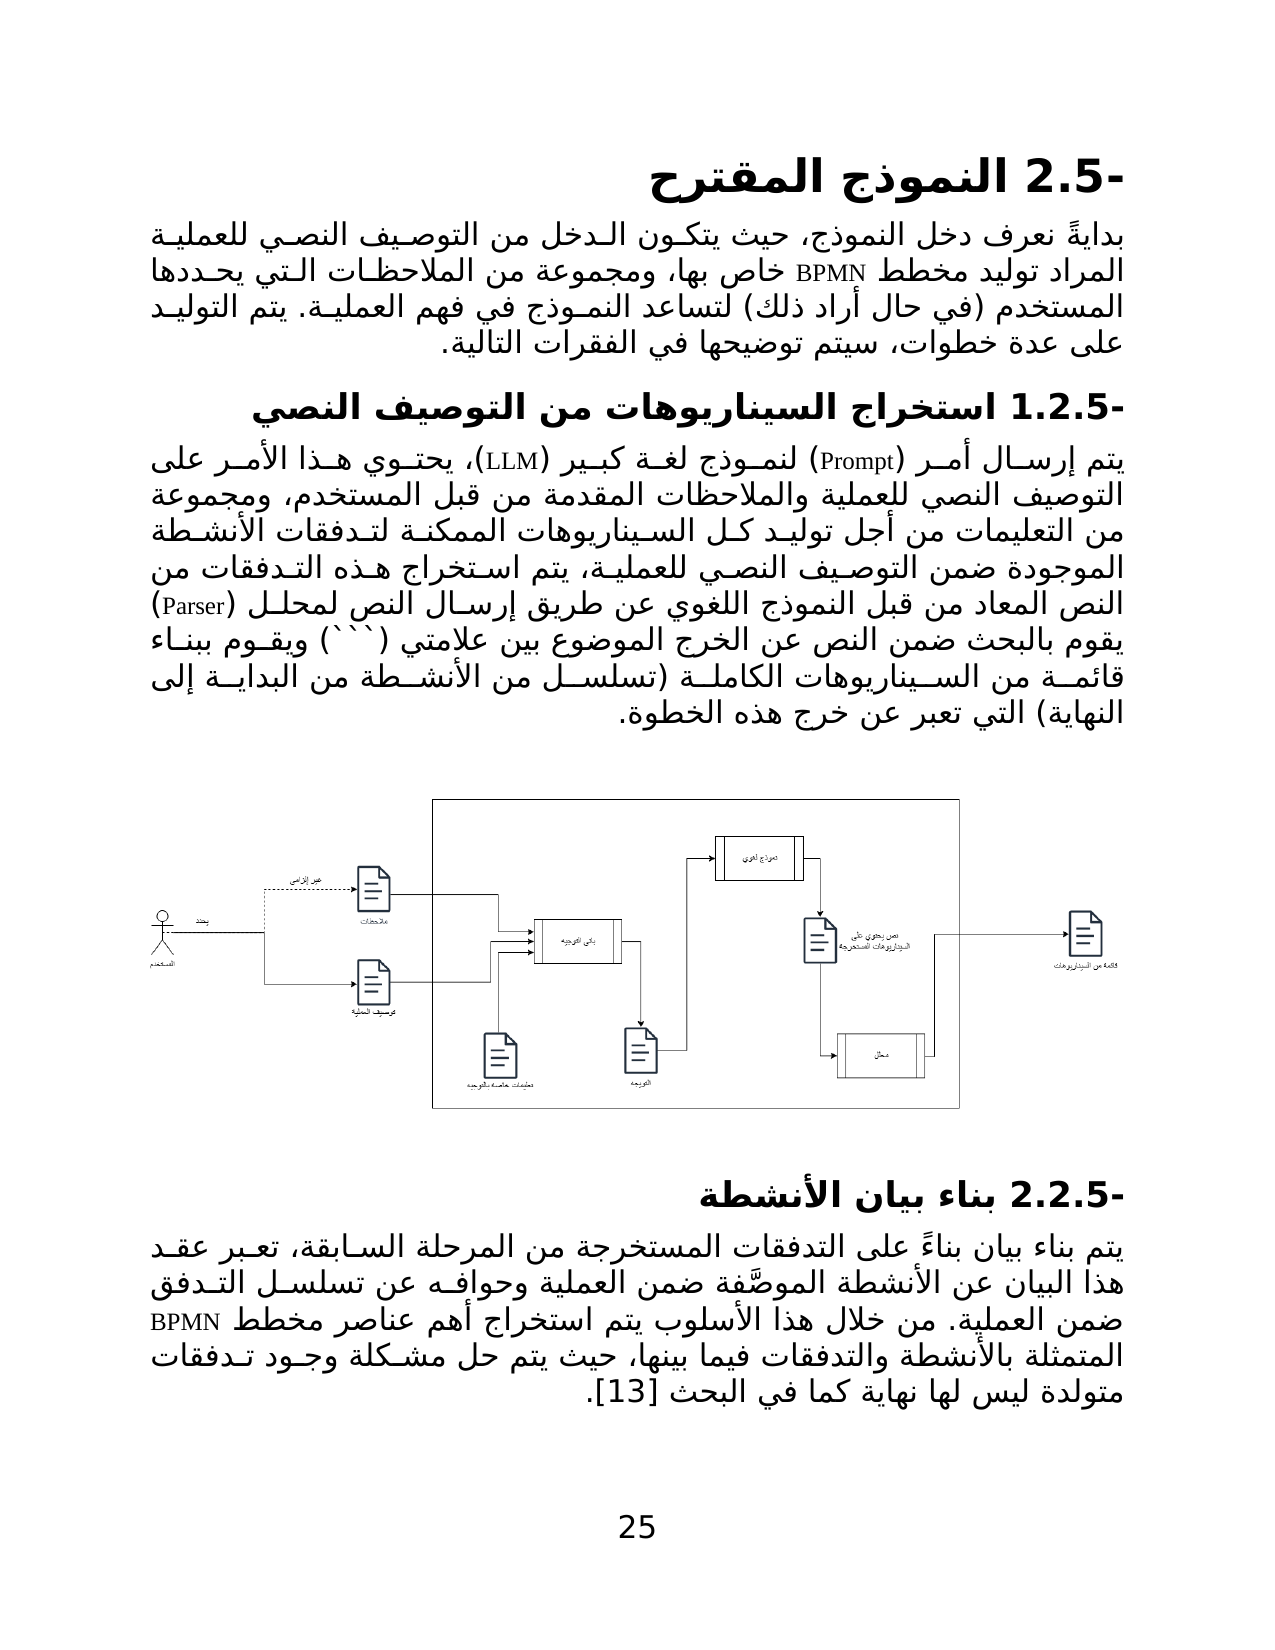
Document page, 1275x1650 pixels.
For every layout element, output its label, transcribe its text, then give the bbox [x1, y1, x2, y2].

text -1.2.5 استخراج السيناريوهات من التوصيف النصي [150, 386, 1125, 427]
text بدايةً نعرف دخل النموذج، حيث يتكون الدخل من التوصيف النصي للعملية المراد توليد مخطط BPMN خاص بها، ومجموعة من الملاحظات التي يحددها المستخدم (في حال أراد ذلك) لتساعد النموذج في فهم العملية. يتم التوليد على عدة خطوات، سيتم توضيحها في الفقرات التالية. [150, 216, 1125, 361]
picture [150, 799, 1125, 1109]
text -2.2.5 بناء بيان الأنشطة [150, 1174, 1125, 1216]
text يتم بناء بيان بناءً على التدفقات المستخرجة من المرحلة السابقة، تعبر عقد هذا البيان عن الأنشطة الموصَّفة ضمن العملية وحوافه عن تسلسل التدفق ضمن العملية. من خلال هذا الأسلوب يتم استخراج أهم عناصر مخطط BPMN المتمثلة بالأنشطة والتدفقات فيما بينها، حيث يتم حل مشكلة وجود تدفقات متولدة ليس لها نهاية كما في البحث [13]. [150, 1228, 1125, 1410]
text يتم إرسال أمر (Prompt) لنموذج لغة كبير (LLM)، يحتوي هذا الأمر على التوصيف النصي للعملية والملاحظات المقدمة من قبل المستخدم، ومجموعة من التعليمات من أجل توليد كل السيناريوهات الممكنة لتدفقات الأنشطة الموجودة ضمن التوصيف النصي للعملية، يتم استخراج هذه التدفقات من النص المعاد من قبل النموذج اللغوي عن طريق إرسال النص لمحلل (Parser) يقوم بالبحث ضمن النص عن الخرج الموضوع بين علامتي (```) ويقوم ببناء قائمة من السيناريوهات الكاملة (تسلسل من الأنشطة من البداية إلى النهاية) التي تعبر عن خرج هذه الخطوة. [150, 440, 1125, 731]
text -2.5 النموذج المقترح [150, 150, 1125, 203]
